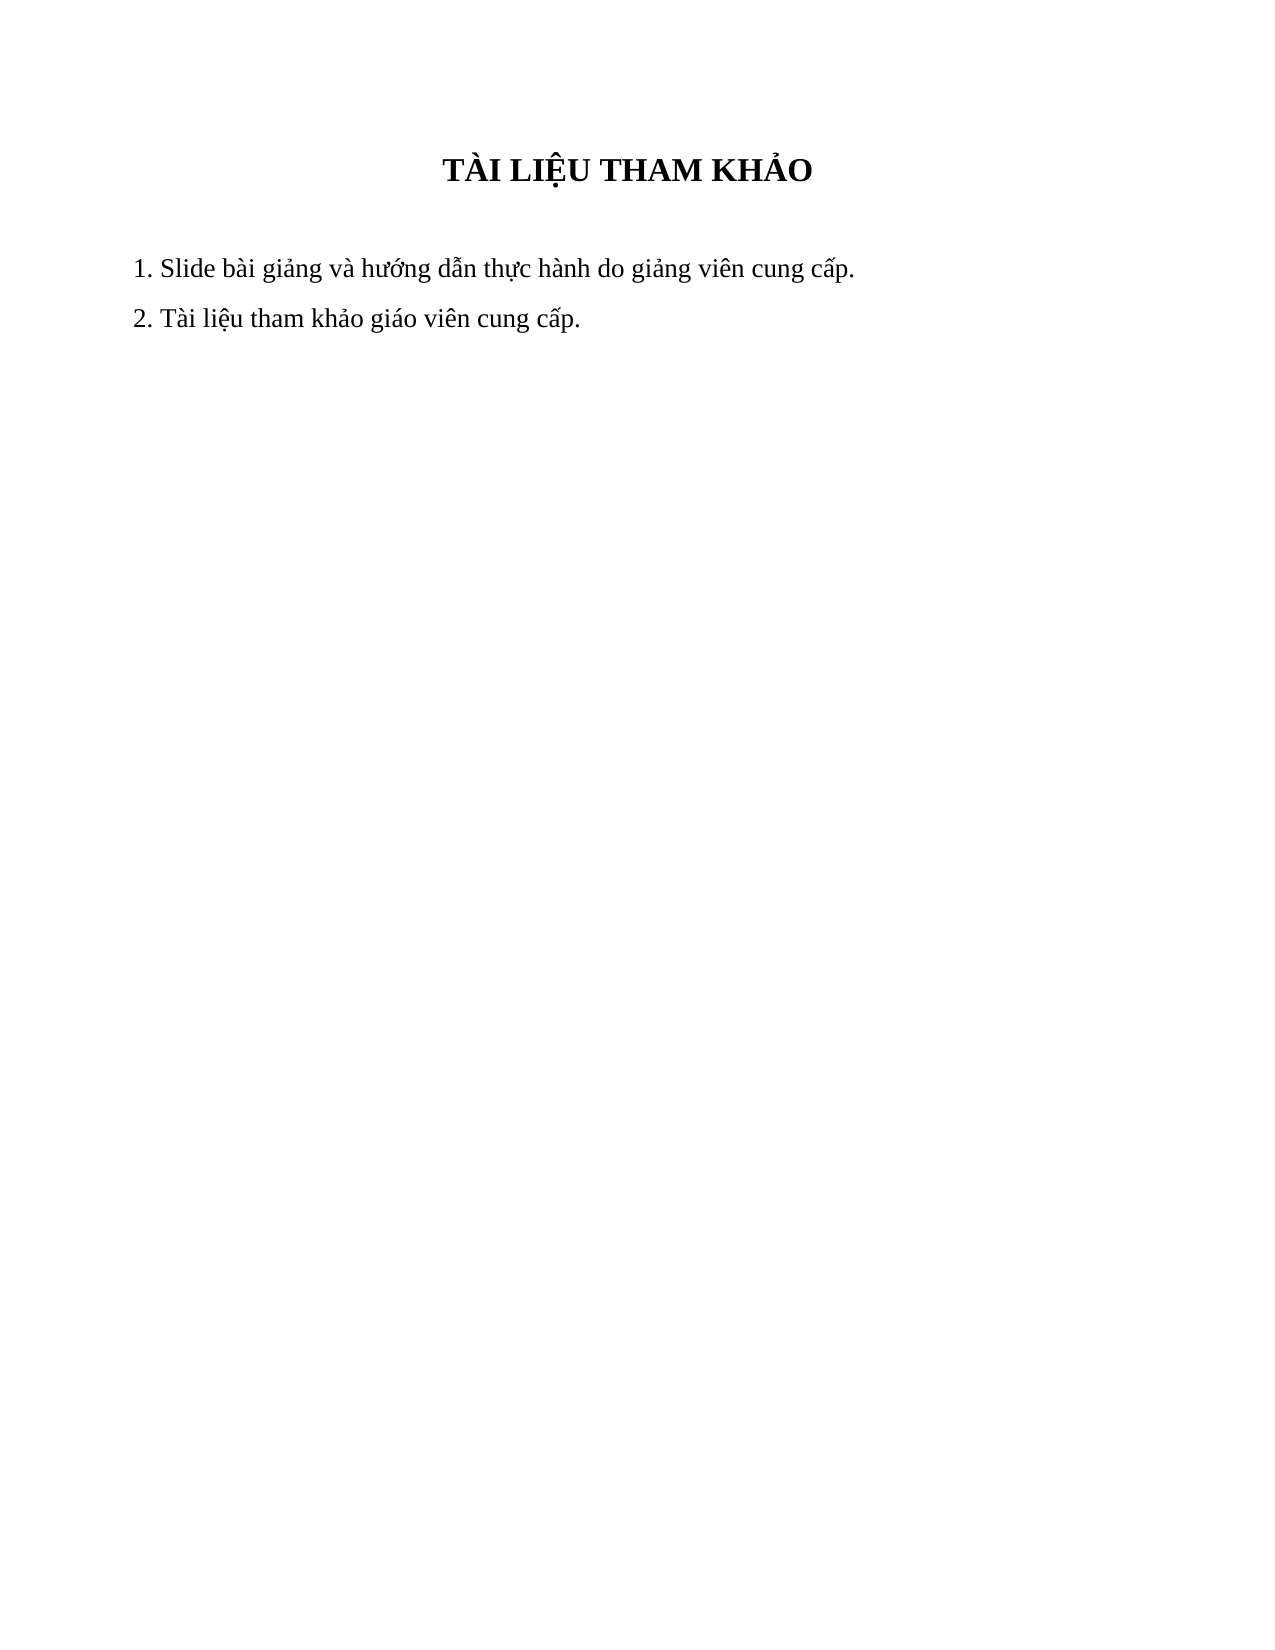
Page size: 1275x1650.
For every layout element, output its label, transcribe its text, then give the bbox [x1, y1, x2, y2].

text 1. Slide bài giảng và hướng dẫn thực hành do giảng viên cung cấp. [133, 252, 1125, 283]
subtitle TÀI LIỆU THAM KHẢO [133, 150, 1122, 188]
text 2. Tài liệu tham khảo giáo viên cung cấp. [133, 302, 1125, 333]
